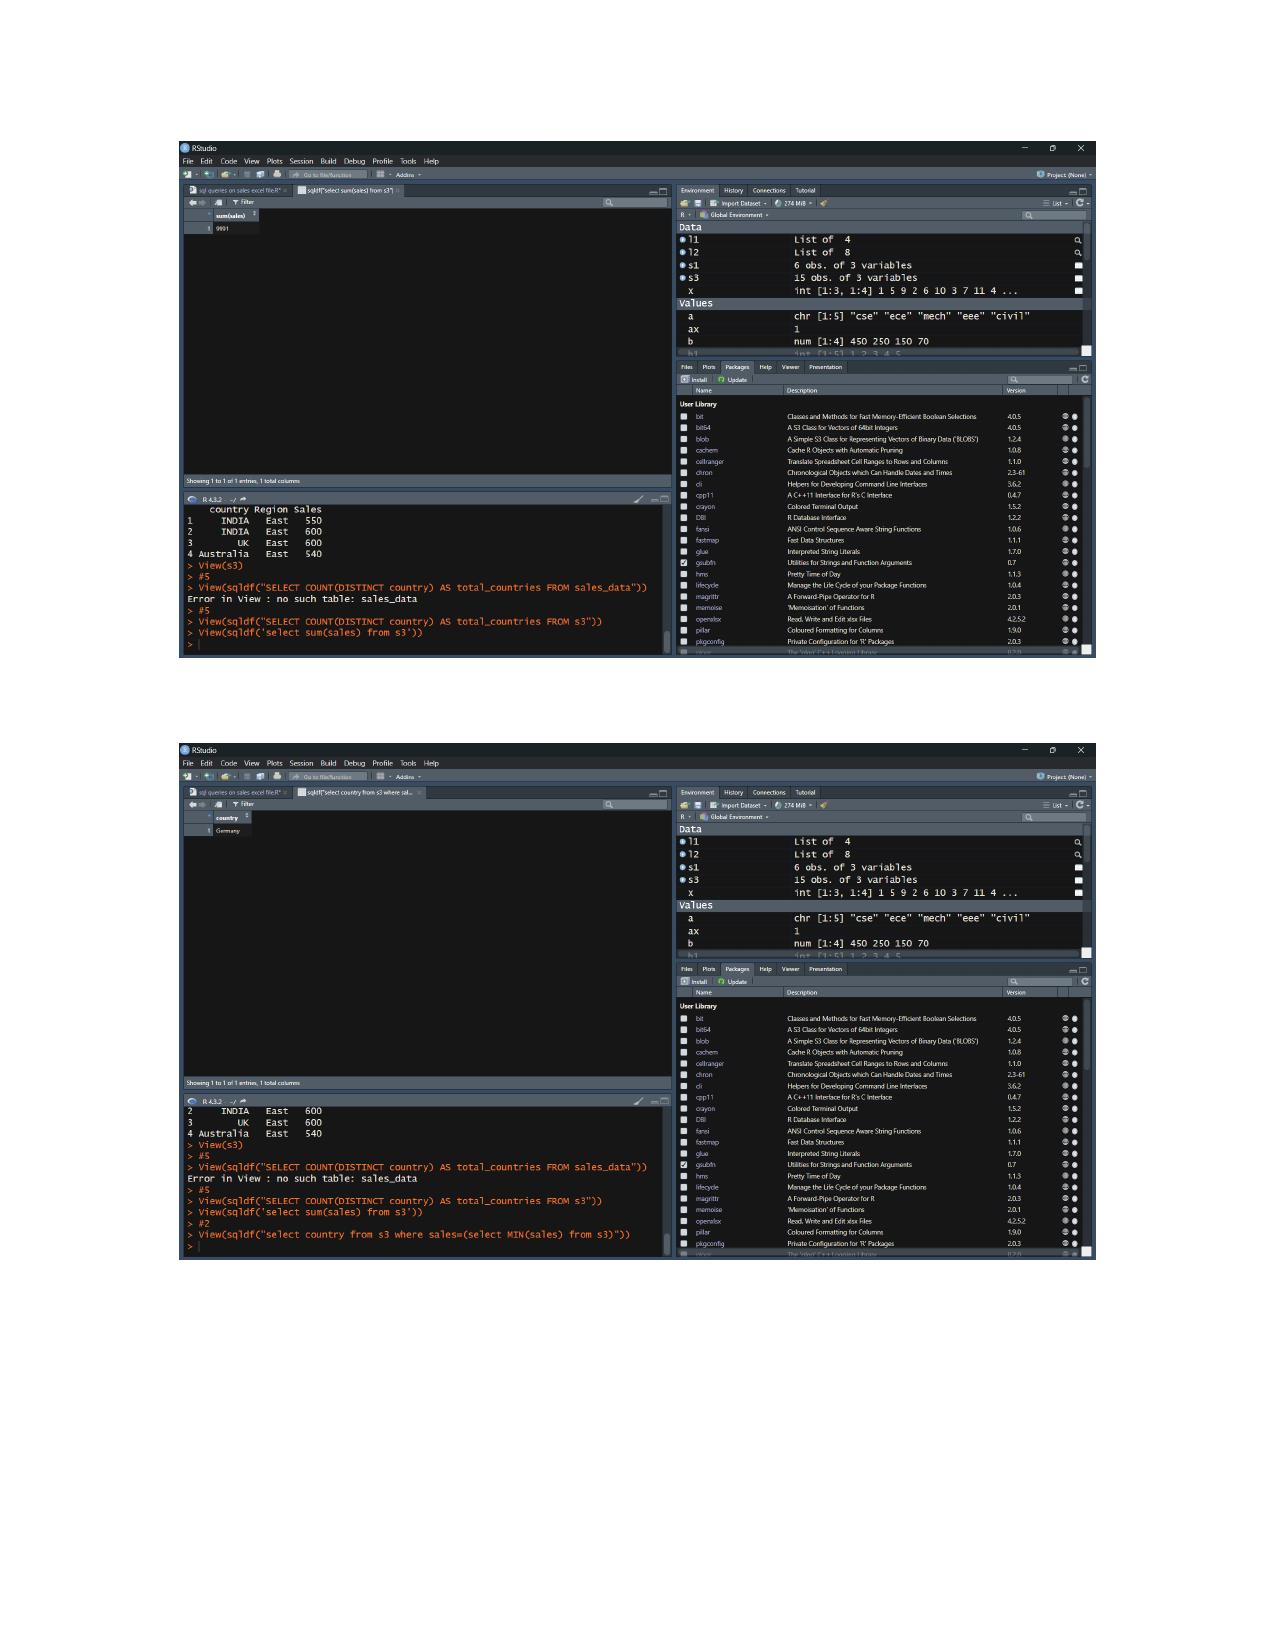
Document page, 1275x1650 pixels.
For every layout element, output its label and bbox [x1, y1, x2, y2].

picture [179, 743, 1096, 1260]
picture [179, 141, 1096, 658]
